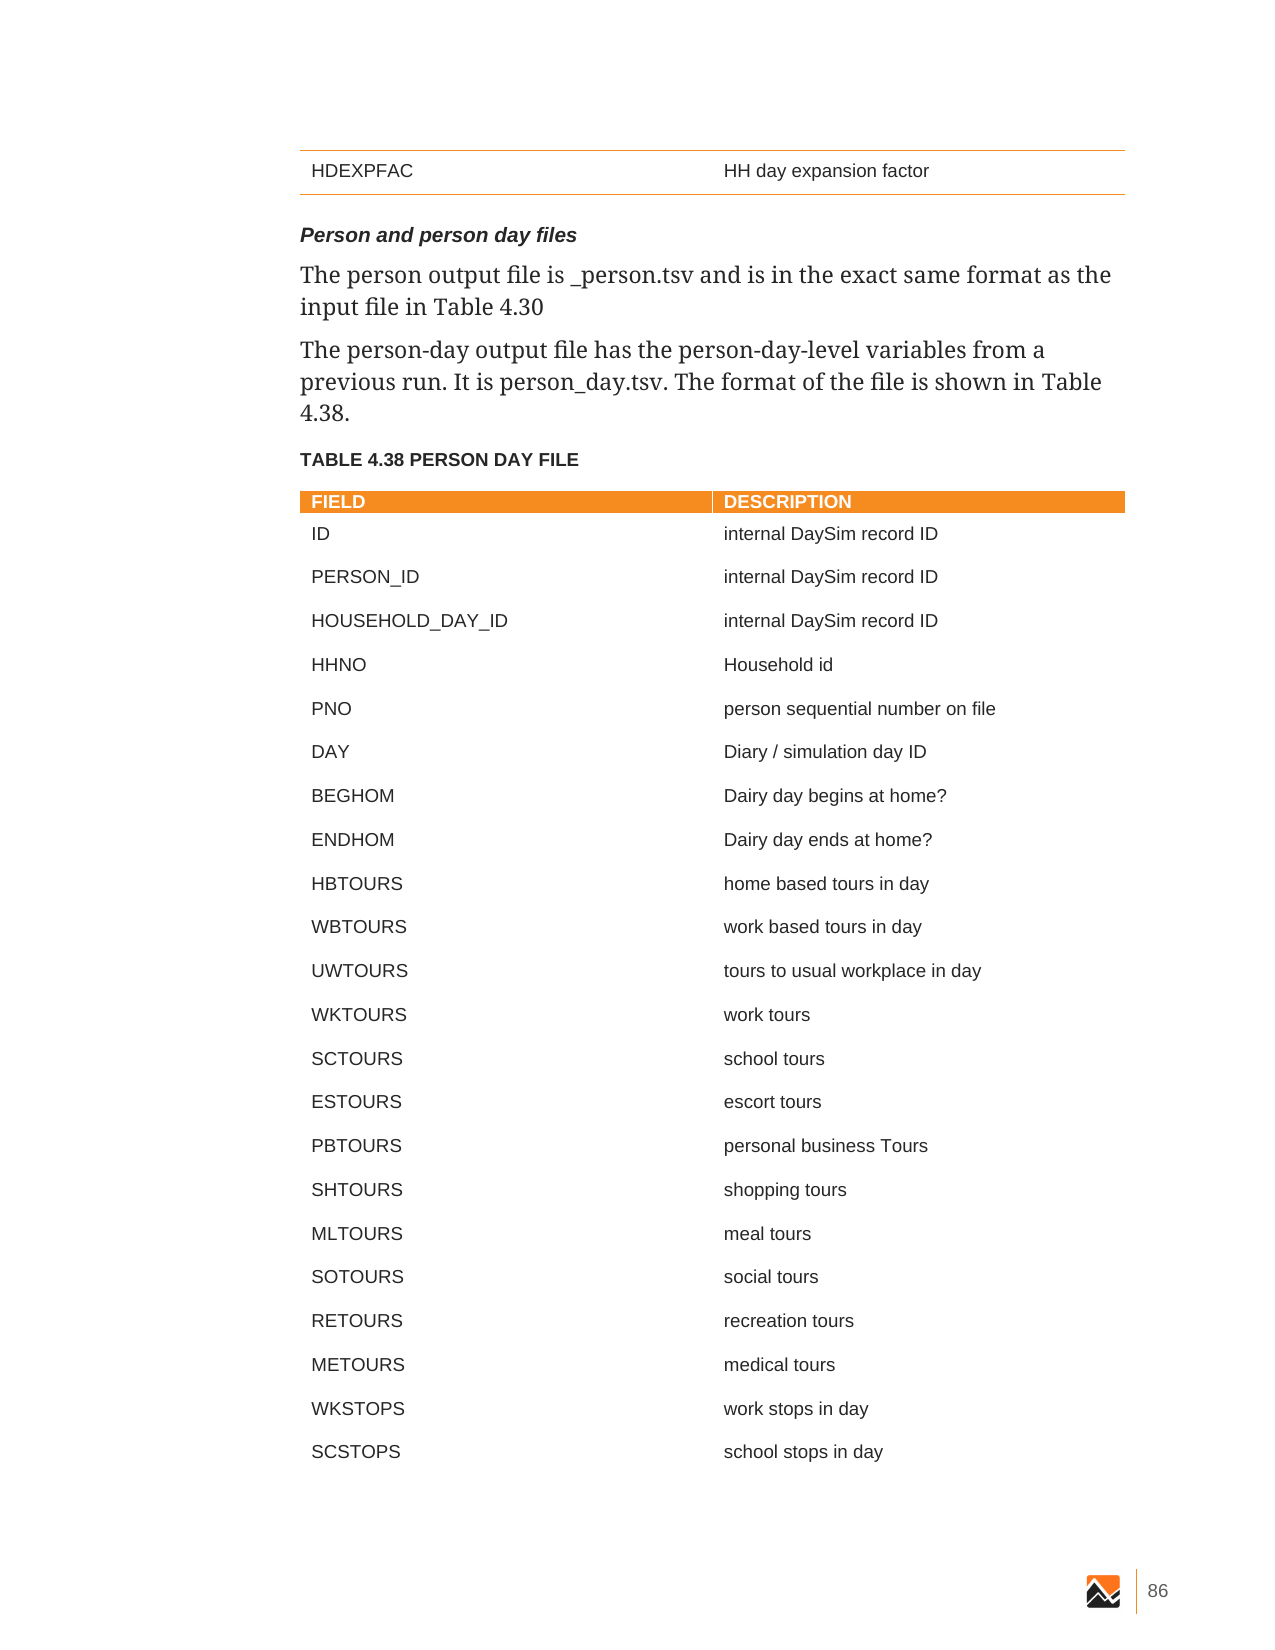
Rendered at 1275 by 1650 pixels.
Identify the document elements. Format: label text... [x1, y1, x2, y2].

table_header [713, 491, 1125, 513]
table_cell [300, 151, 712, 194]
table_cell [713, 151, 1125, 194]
picture [1080, 1568, 1125, 1614]
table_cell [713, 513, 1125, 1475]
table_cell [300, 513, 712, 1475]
subtitle Person and person day files [300, 216, 1125, 247]
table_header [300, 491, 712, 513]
